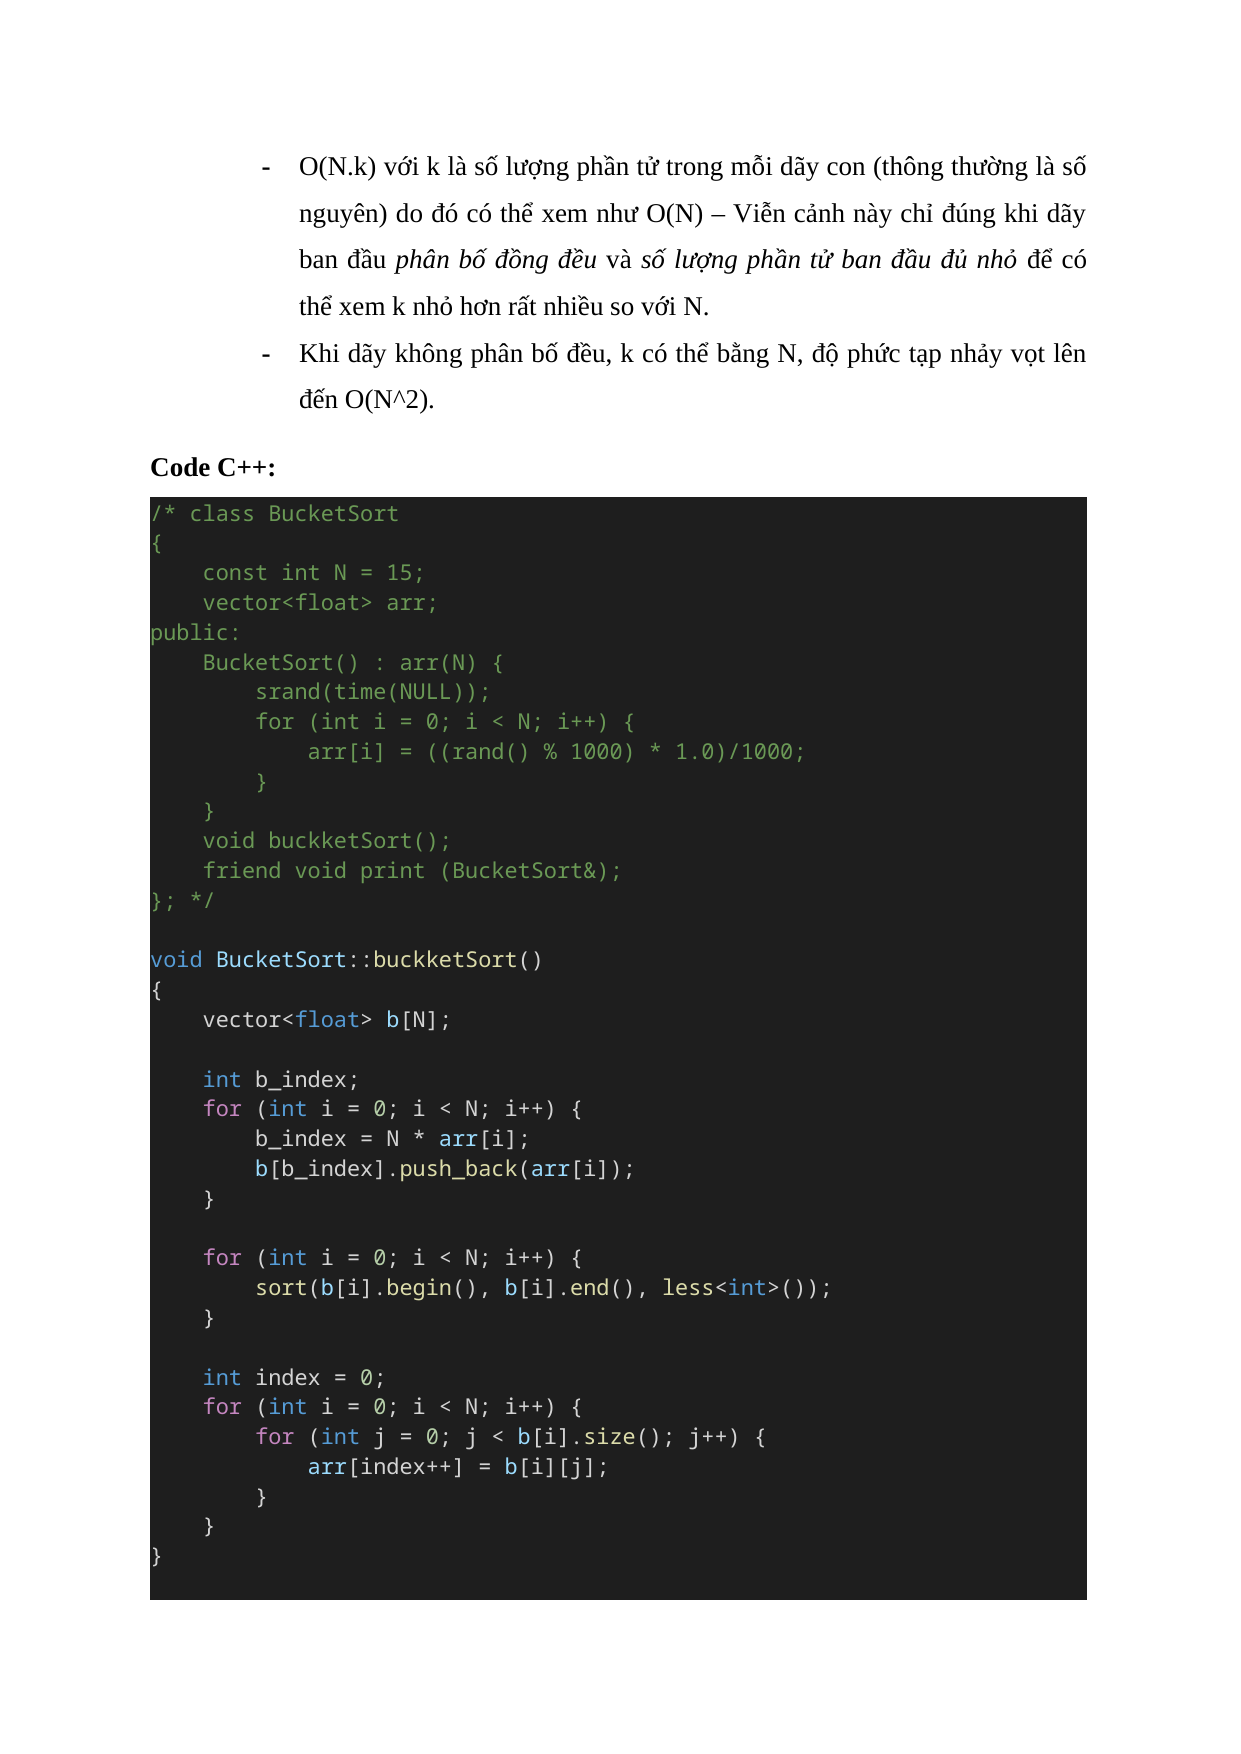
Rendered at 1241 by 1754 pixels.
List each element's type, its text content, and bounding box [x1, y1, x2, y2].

text for (int i = 0; i < N; i++) { [150, 706, 1087, 736]
text } [150, 1481, 1087, 1510]
text { [150, 974, 1087, 1004]
text /* class BucketSort [150, 497, 1087, 527]
text sort(b[i].begin(), b[i].end(), less<int>()); [150, 1272, 1087, 1302]
text vector<float> arr; [150, 587, 1087, 617]
text int b_index; [150, 1063, 1087, 1093]
text void BucketSort::buckketSort() [150, 944, 1087, 974]
text { [150, 527, 1087, 557]
text b[b_index].push_back(arr[i]); [150, 1153, 1087, 1183]
text b_index = N * arr[i]; [150, 1123, 1087, 1153]
text } [150, 1540, 1087, 1570]
text } [150, 1302, 1087, 1332]
list Khi dãy không phân bố đều, k có thể bằng N, độ phức tạp nhảy vọt lên đến O(N^2). [261, 337, 1087, 414]
text arr[i] = ((rand() % 1000) * 1.0)/1000; [150, 736, 1087, 766]
text } [150, 1510, 1087, 1540]
text } [150, 1183, 1087, 1212]
text for (int i = 0; i < N; i++) { [150, 1391, 1087, 1421]
text for (int i = 0; i < N; i++) { [150, 1242, 1087, 1272]
text for (int j = 0; j < b[i].size(); j++) { [150, 1421, 1087, 1451]
text srand(time(NULL)); [150, 676, 1087, 706]
text void buckketSort(); [150, 825, 1087, 855]
text int index = 0; [150, 1361, 1087, 1391]
text }; */ [150, 885, 1087, 914]
text } [150, 766, 1087, 795]
list O(N.k) với k là số lượng phần tử trong mỗi dãy con (thông thường là số nguyên) do đó có thể xem như O(N) – Viễn cảnh này chỉ đúng khi dãy ban đầu phân bố đồng đều và số lượng phần tử ban đầu đủ nhỏ để có thể xem k nhỏ hơn rất nhiều so với N. [261, 150, 1087, 321]
text arr[index++] = b[i][j]; [150, 1451, 1087, 1481]
text vector<float> b[N]; [150, 1004, 1087, 1034]
text friend void print (BucketSort&); [150, 855, 1087, 885]
text } [150, 795, 1087, 825]
text for (int i = 0; i < N; i++) { [150, 1093, 1087, 1123]
text public: [150, 617, 1087, 646]
text const int N = 15; [150, 557, 1087, 587]
text BucketSort() : arr(N) { [150, 646, 1087, 676]
text Code C++: [150, 451, 1087, 482]
